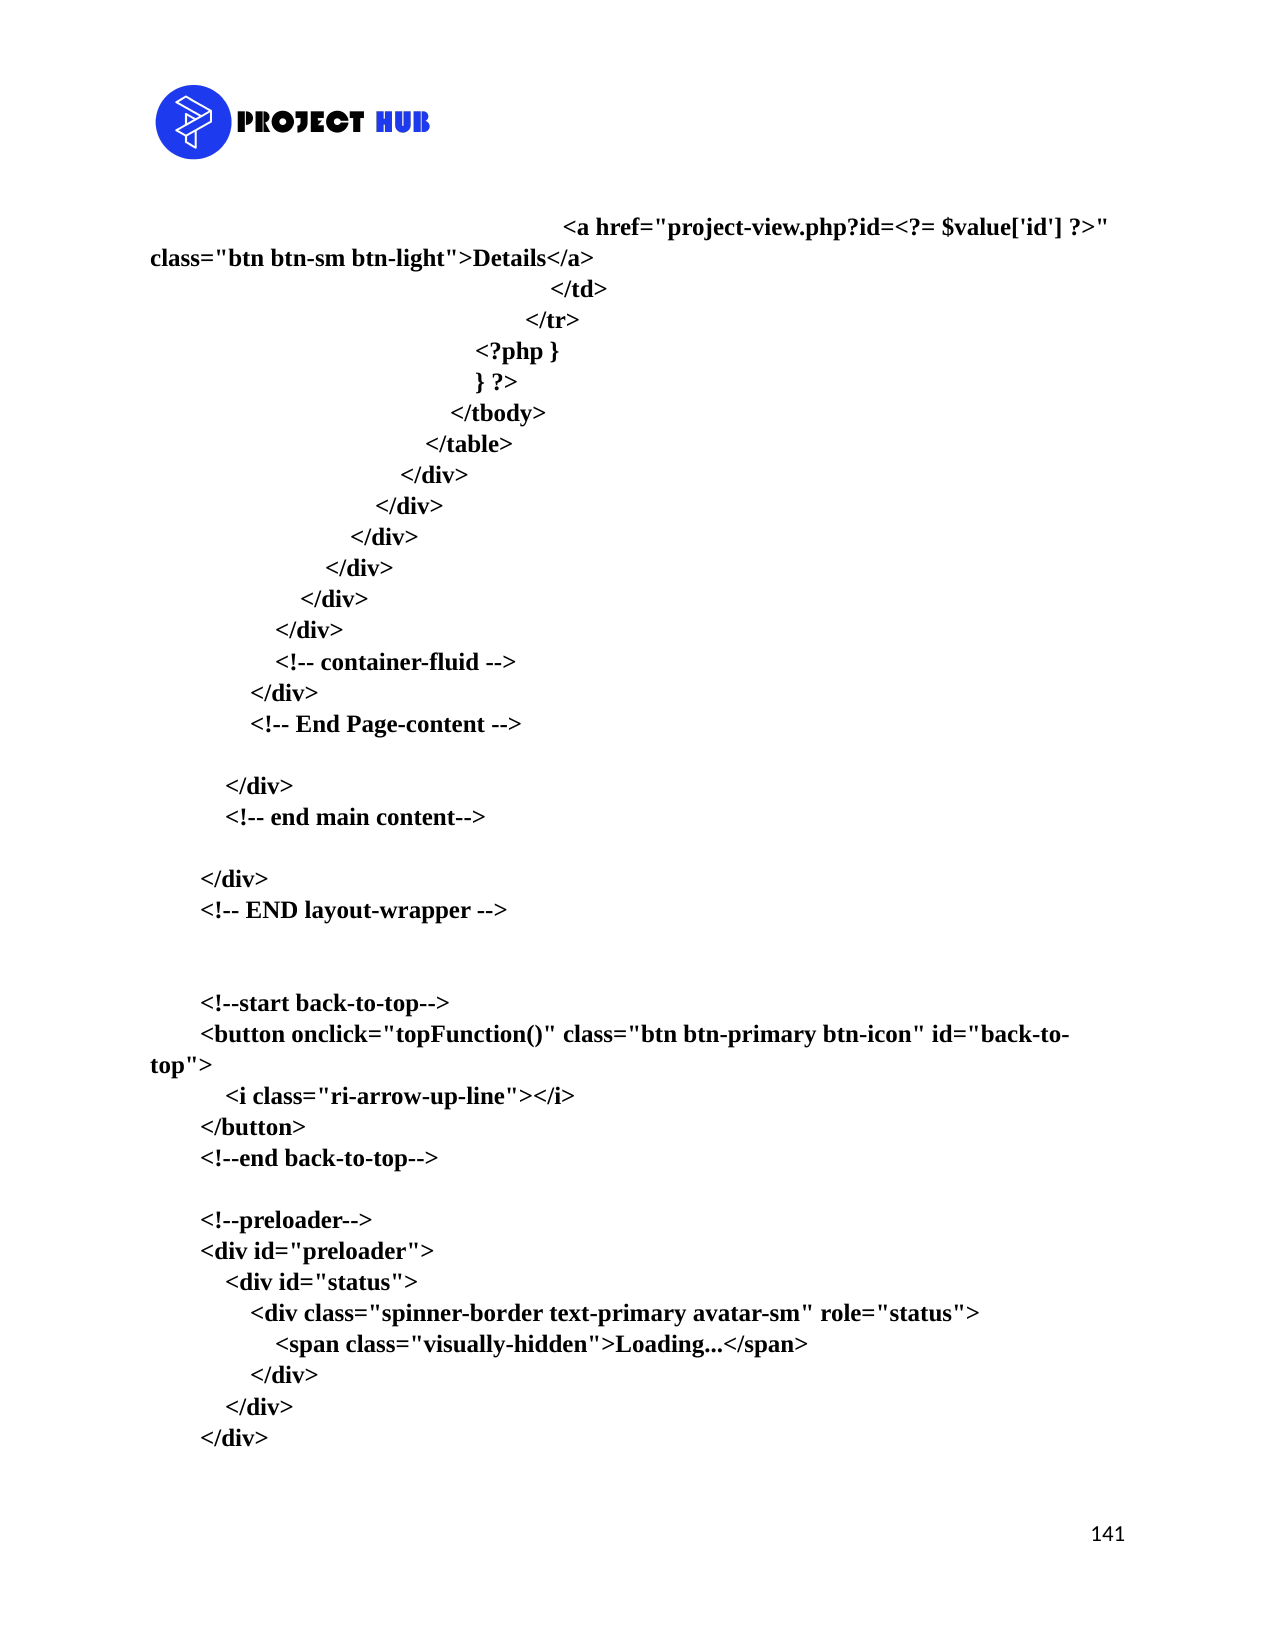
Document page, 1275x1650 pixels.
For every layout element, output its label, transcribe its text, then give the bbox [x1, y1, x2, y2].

text </div> [150, 1392, 1125, 1420]
text </table> [150, 429, 1125, 458]
text <!-- end main content--> [150, 802, 1125, 831]
text </div> [150, 553, 1125, 582]
text <a href="project-view.php?id=<?= $value['id'] ?>" class="btn btn-sm btn-light">Details</a> [150, 212, 1125, 272]
text <?php } [150, 336, 1125, 365]
text </div> [150, 616, 1125, 644]
text <span class="visually-hidden">Loading...</span> [150, 1329, 1125, 1358]
text </div> [150, 1423, 1125, 1451]
text <button onclick="topFunction()" class="btn btn-primary btn-icon" id="back-to-top"> [150, 1019, 1125, 1079]
text </button> [150, 1112, 1125, 1141]
text </div> [150, 864, 1125, 893]
text <!--end back-to-top--> [150, 1143, 1125, 1172]
text <!-- End Page-content --> [150, 709, 1125, 737]
text } ?> [150, 367, 1125, 396]
text </div> [150, 522, 1125, 551]
text </div> [150, 678, 1125, 706]
text <!--preloader--> [150, 1205, 1125, 1234]
text </td> [150, 274, 1125, 303]
text </div> [150, 584, 1125, 613]
text <div class="spinner-border text-primary avatar-sm" role="status"> [150, 1298, 1125, 1327]
text </div> [150, 460, 1125, 489]
text <!--start back-to-top--> [150, 988, 1125, 1017]
text <i class="ri-arrow-up-line"></i> [150, 1081, 1125, 1110]
text </div> [150, 1361, 1125, 1389]
text </tbody> [150, 398, 1125, 427]
text </tr> [150, 305, 1125, 334]
text </div> [150, 771, 1125, 799]
picture [150, 75, 454, 164]
text <div id="preloader"> [150, 1236, 1125, 1265]
text <div id="status"> [150, 1267, 1125, 1296]
text </div> [150, 491, 1125, 520]
text <!-- container-fluid --> [150, 647, 1125, 675]
text <!-- END layout-wrapper --> [150, 895, 1125, 924]
